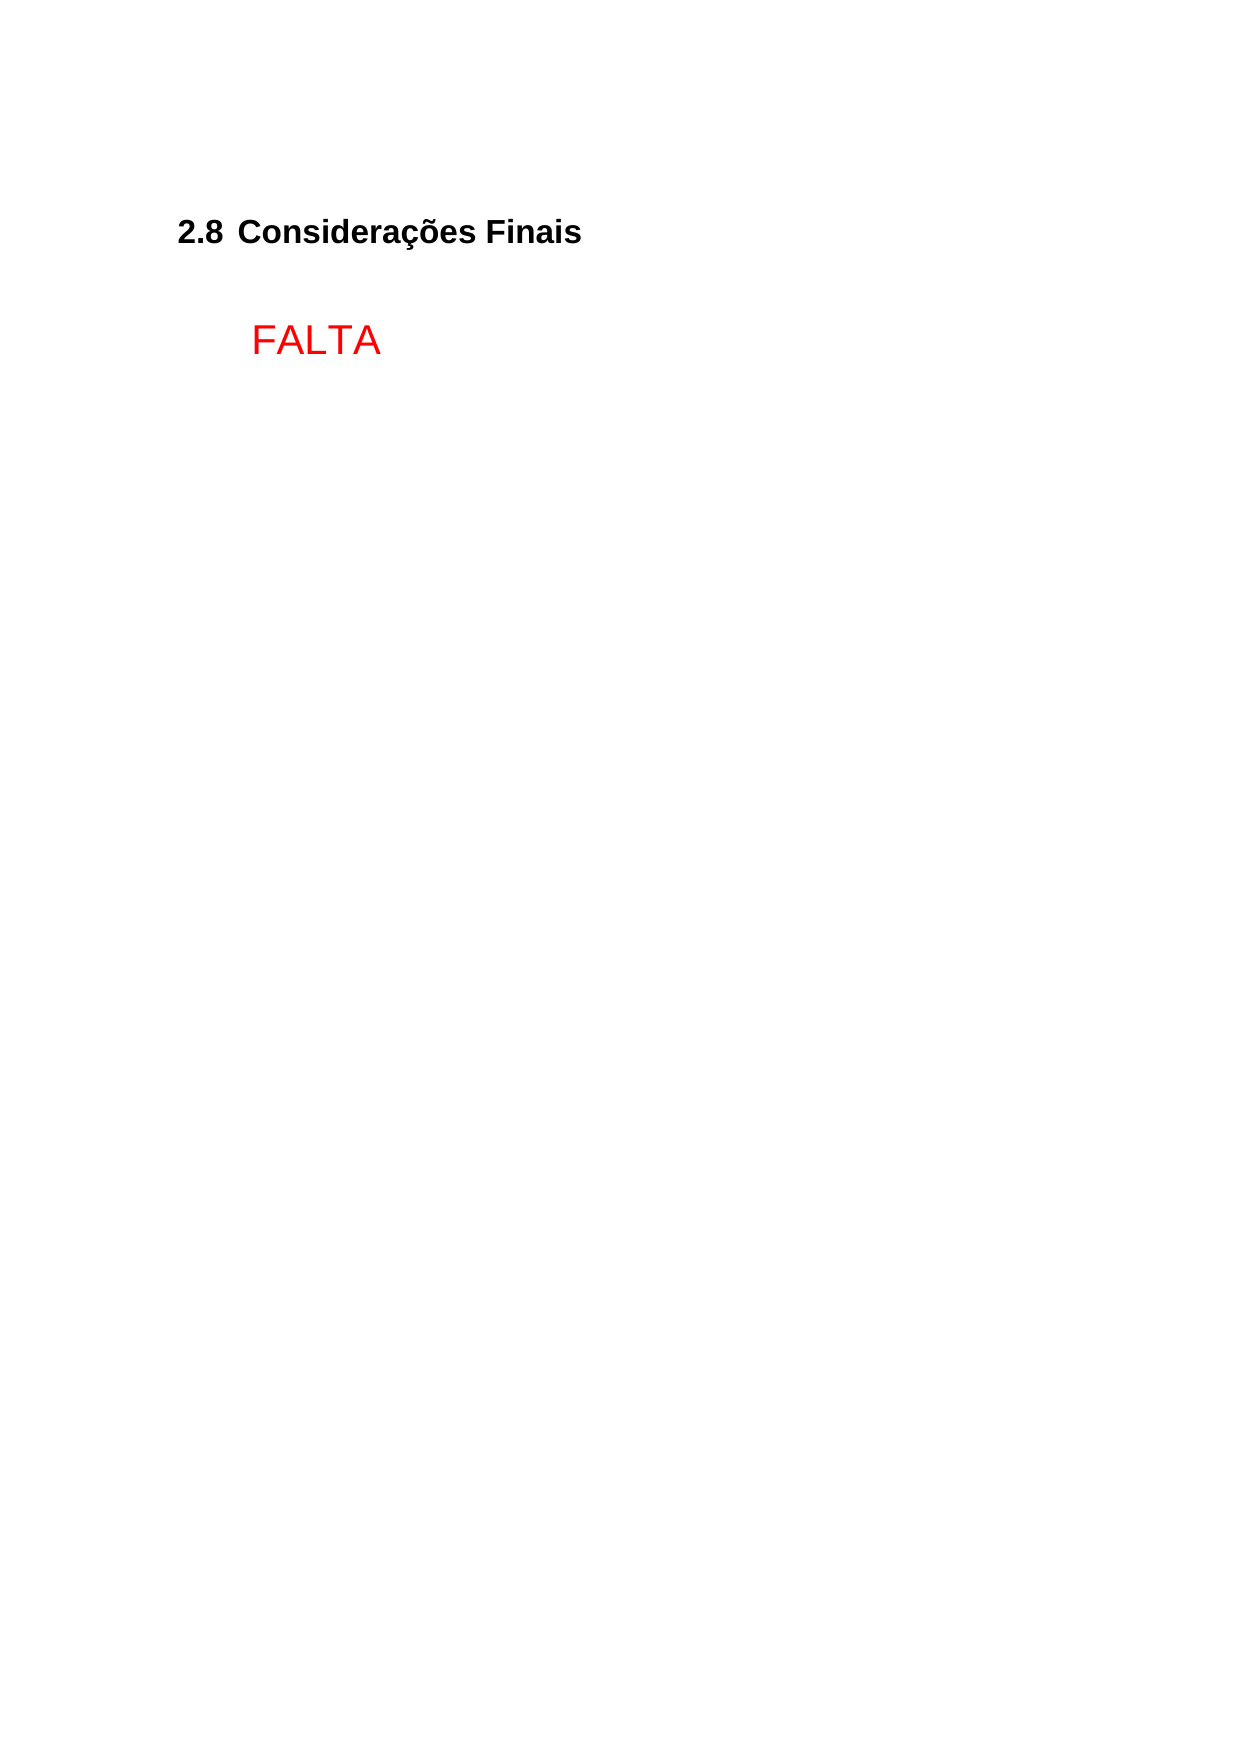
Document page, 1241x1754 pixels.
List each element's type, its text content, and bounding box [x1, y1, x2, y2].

text FALTA [177, 316, 1063, 363]
subtitle Considerações Finais [177, 212, 1063, 251]
